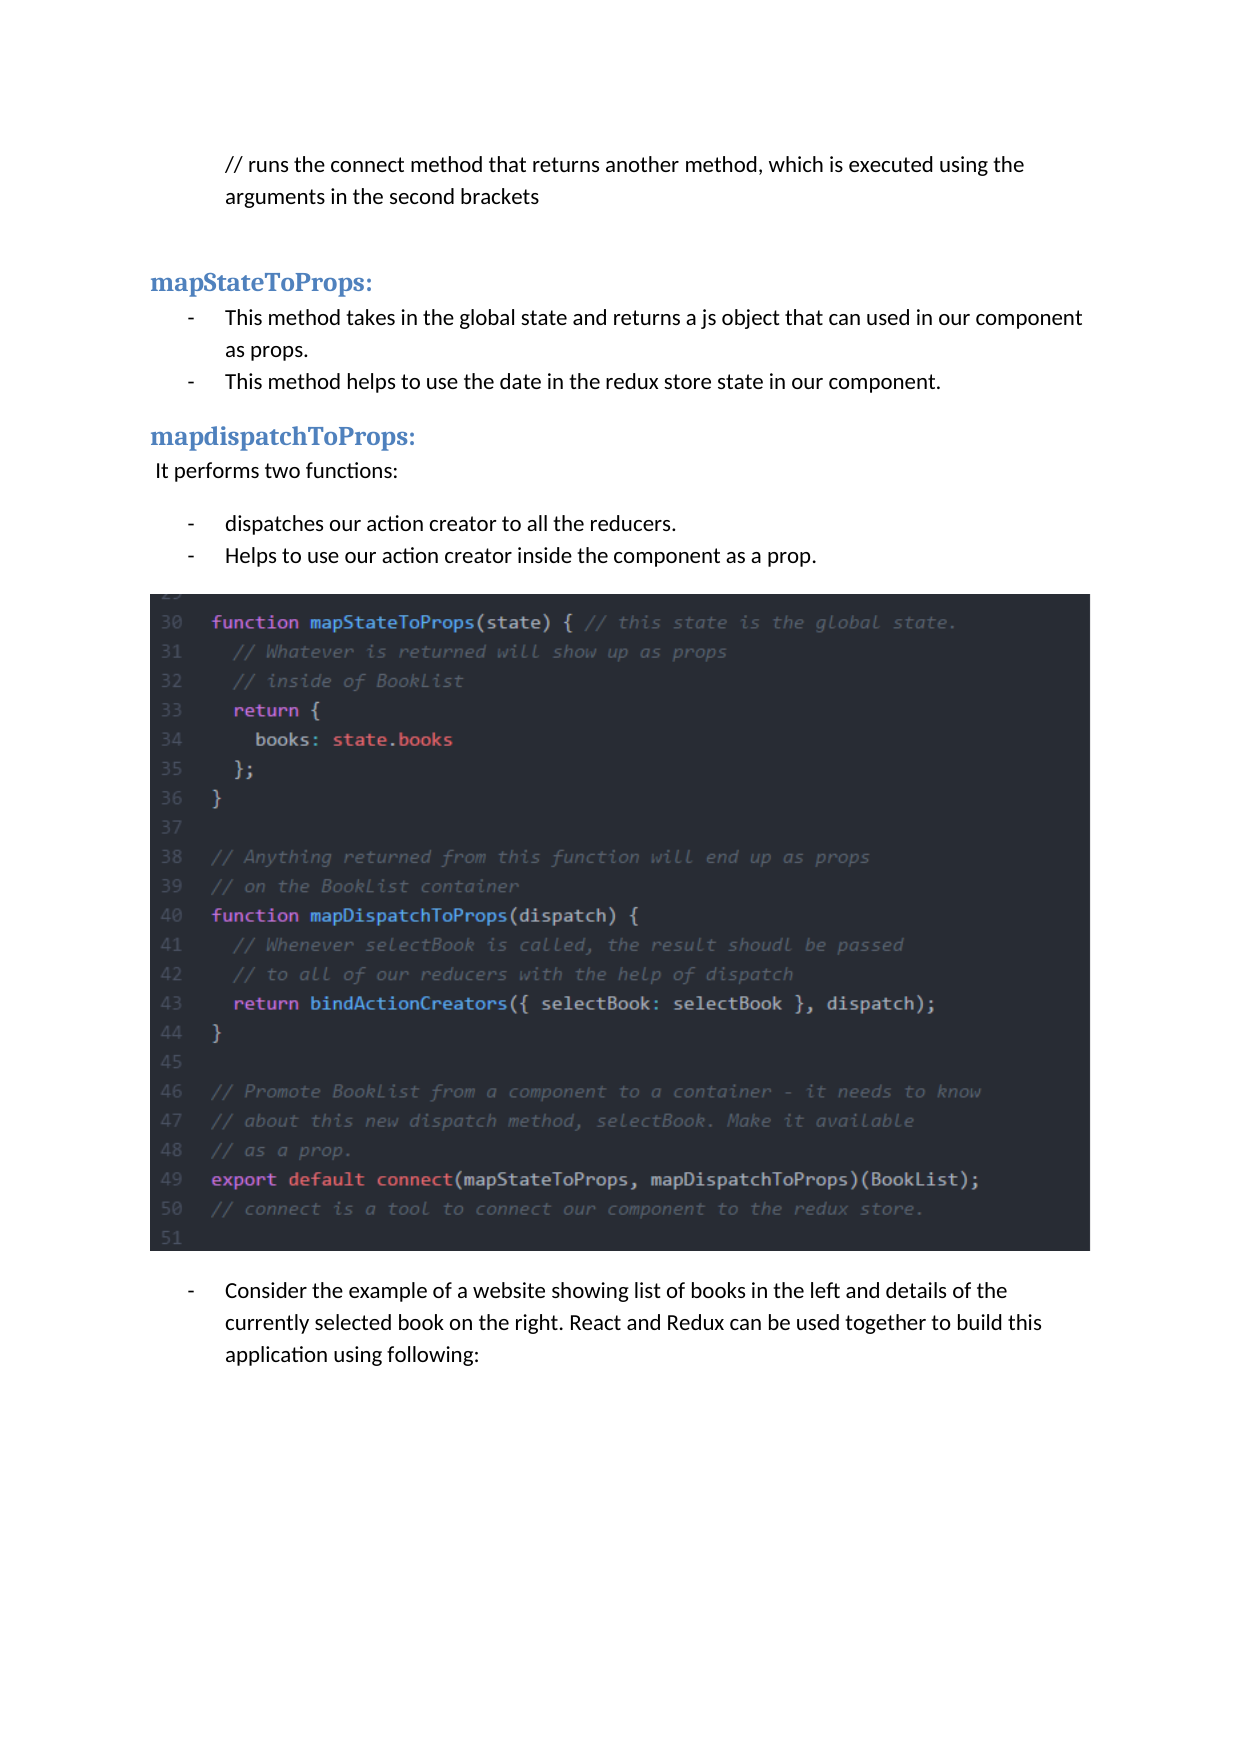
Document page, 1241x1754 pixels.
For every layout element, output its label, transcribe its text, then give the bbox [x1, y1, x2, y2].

subtitle mapStateToProps: [150, 267, 1090, 298]
subtitle mapdispatchToProps: [150, 421, 1090, 452]
list // runs the connect method that returns another method, which is executed using the arguments in the second brackets [225, 150, 1090, 210]
list dispatches our action creator to all the reducers. [187, 509, 1090, 537]
list This method takes in the global state and returns a js object that can used in our component as props. [187, 303, 1090, 363]
list This method helps to use the date in the redux store state in our component. [187, 367, 1090, 396]
list Helps to use our action creator inside the component as a prop. [187, 541, 1090, 569]
list Consider the example of a website showing list of books in the left and details of the currently selected book on the right. React and Redux can be used together to build this application using following: [187, 1276, 1090, 1368]
text It performs two functions: [150, 456, 1090, 484]
picture [150, 594, 1091, 1251]
